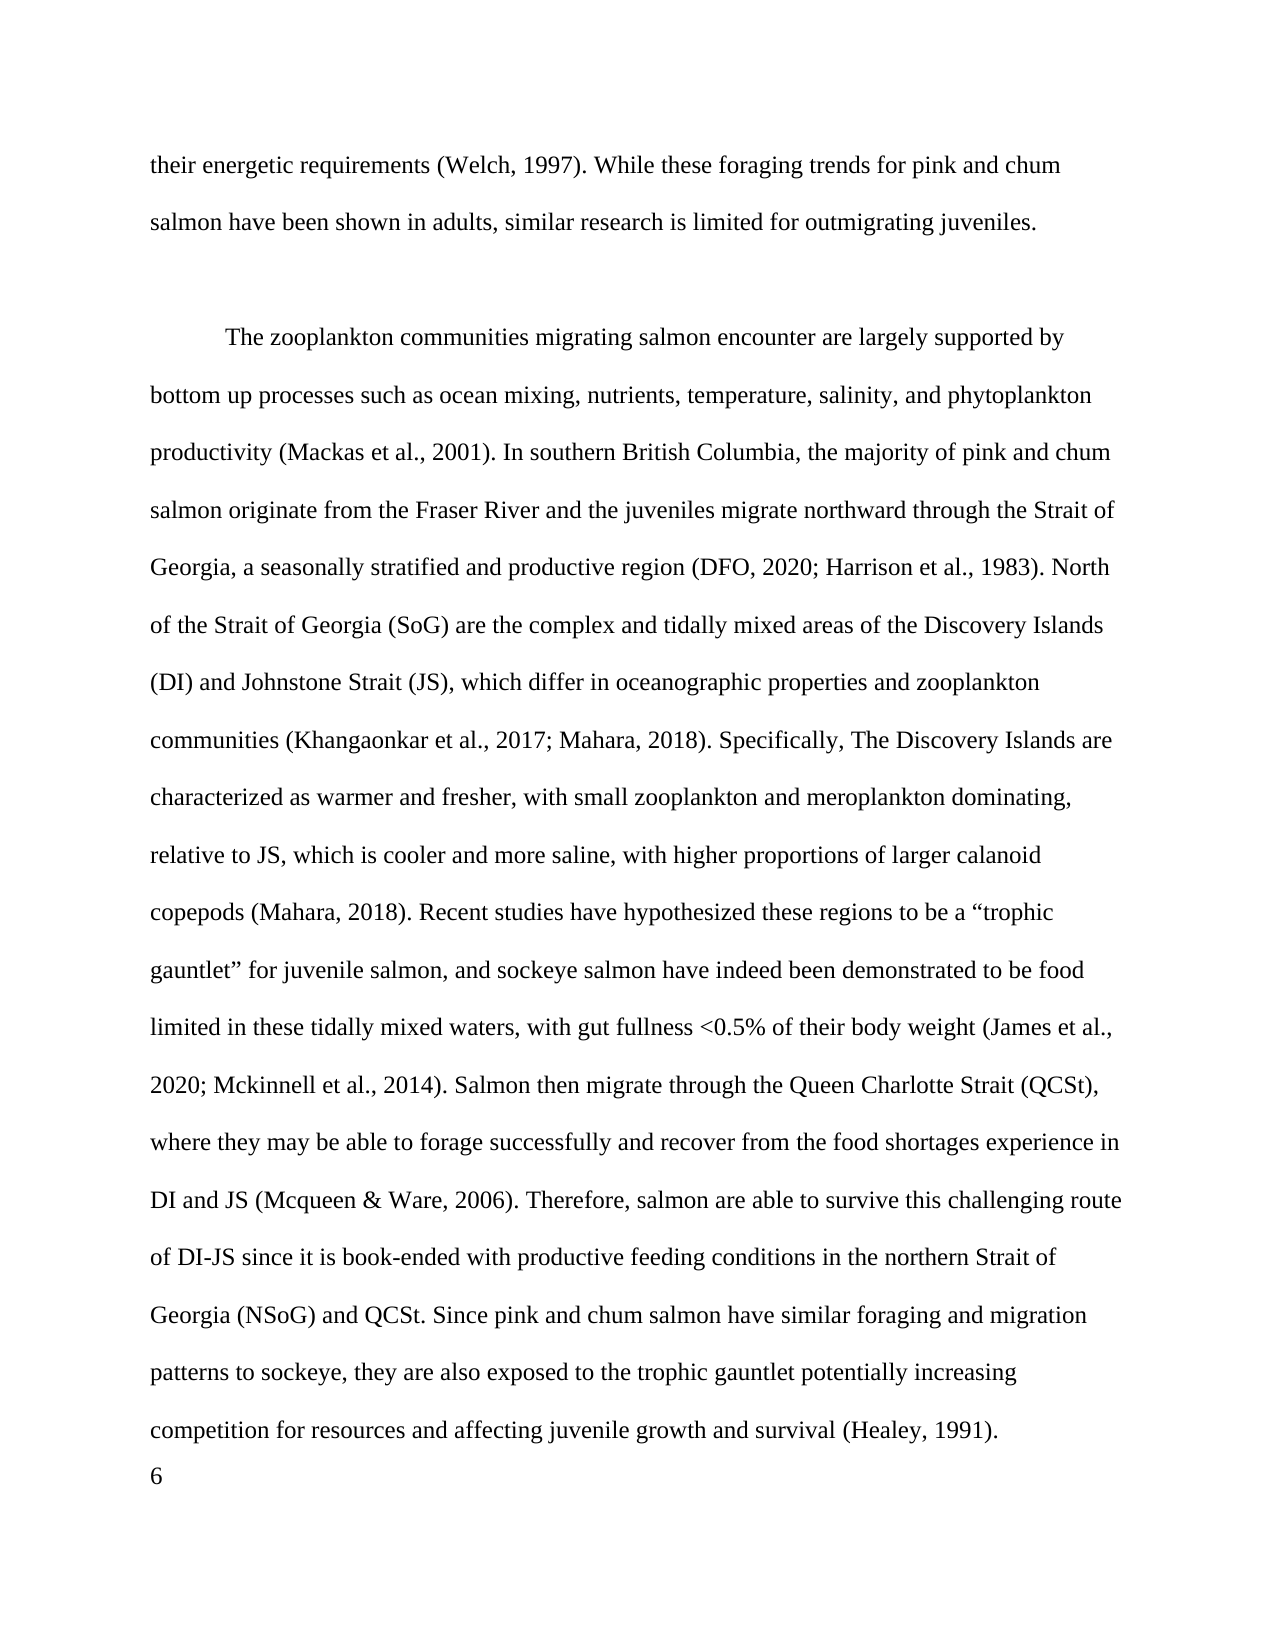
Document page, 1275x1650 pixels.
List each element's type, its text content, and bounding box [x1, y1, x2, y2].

text The zooplankton communities migrating salmon encounter are largely supported by bottom up processes such as ocean mixing, nutrients, temperature, salinity, and phytoplankton productivity (Mackas et al., 2001). In southern British Columbia, the majority of pink and chum salmon originate from the Fraser River and the juveniles migrate northward through the Strait of Georgia, a seasonally stratified and productive region (DFO, 2020; Harrison et al., 1983). North of the Strait of Georgia (SoG) are the complex and tidally mixed areas of the Discovery Islands (DI) and Johnstone Strait (JS), which differ in oceanographic properties and zooplankton communities (Khangaonkar et al., 2017; Mahara, 2018). Specifically, The Discovery Islands are characterized as warmer and fresher, with small zooplankton and meroplankton dominating, relative to JS, which is cooler and more saline, with higher proportions of larger calanoid copepods (Mahara, 2018). Recent studies have hypothesized these regions to be a “trophic gauntlet” for juvenile salmon, and sockeye salmon have indeed been demonstrated to be food limited in these tidally mixed waters, with gut fullness <0.5% of their body weight (James et al., 2020; Mckinnell et al., 2014). Salmon then migrate through the Queen Charlotte Strait (QCSt), where they may be able to forage successfully and recover from the food shortages experience in DI and JS (Mcqueen & Ware, 2006). Therefore, salmon are able to survive this challenging route of DI-JS since it is book-ended with productive feeding conditions in the northern Strait of Georgia (NSoG) and QCSt. Since pink and chum salmon have similar foraging and migration patterns to sockeye, they are also exposed to the trophic gauntlet potentially increasing competition for resources and affecting juvenile growth and survival (Healey, 1991). [150, 322, 1125, 1444]
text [150, 150, 1125, 236]
